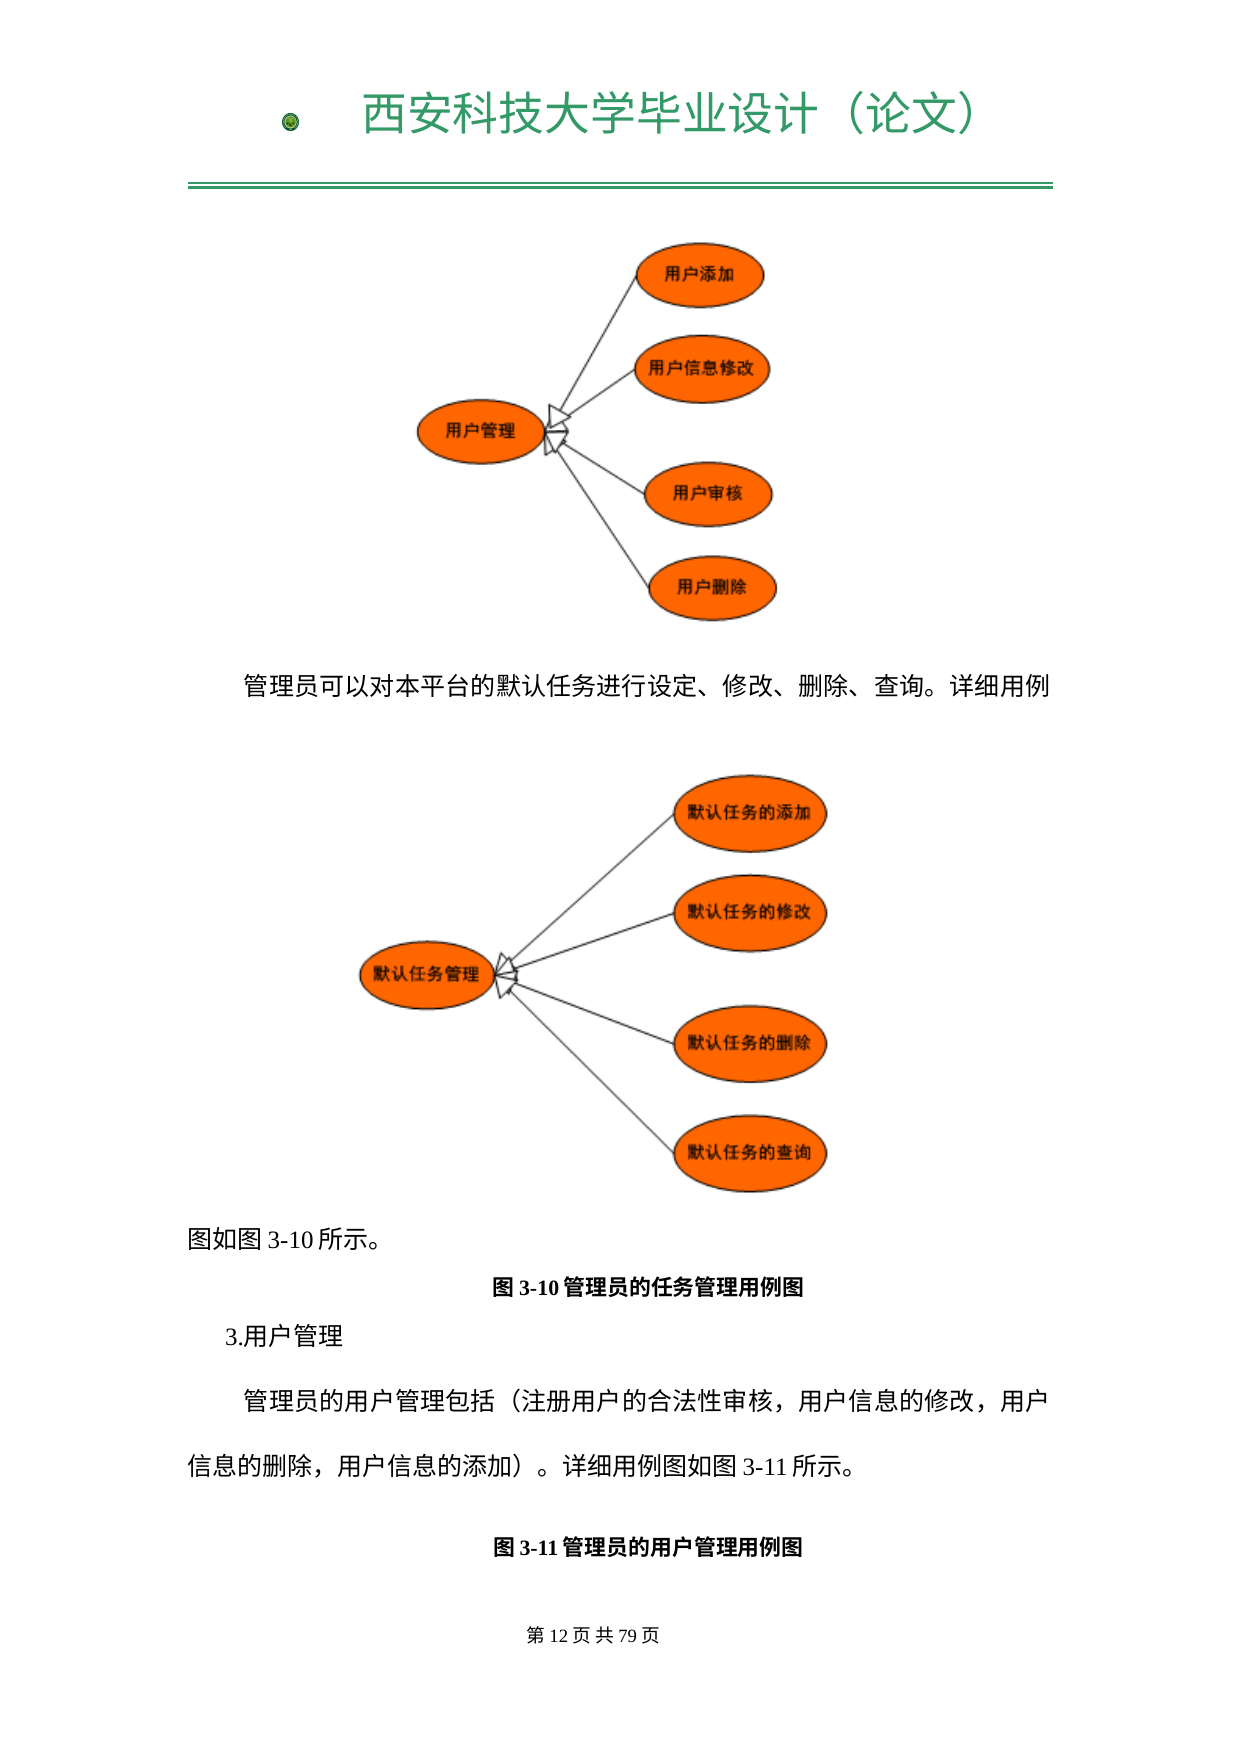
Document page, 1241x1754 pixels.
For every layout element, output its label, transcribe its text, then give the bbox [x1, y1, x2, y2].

text 管理员的用户管理包括（注册用户的合法性审核，用户信息的修改，用户信息的删除，用户信息的添加）。详细用例图如图3-11所示。 [187, 1367, 1053, 1497]
list 3.用户管理 [187, 1302, 1053, 1367]
text 图3-10管理员的任务管理用例图 [187, 1270, 1053, 1302]
text 图3-11管理员的用户管理用例图 [187, 1530, 1053, 1562]
picture [282, 113, 299, 131]
picture [236, 235, 1018, 634]
picture [238, 767, 1020, 1199]
